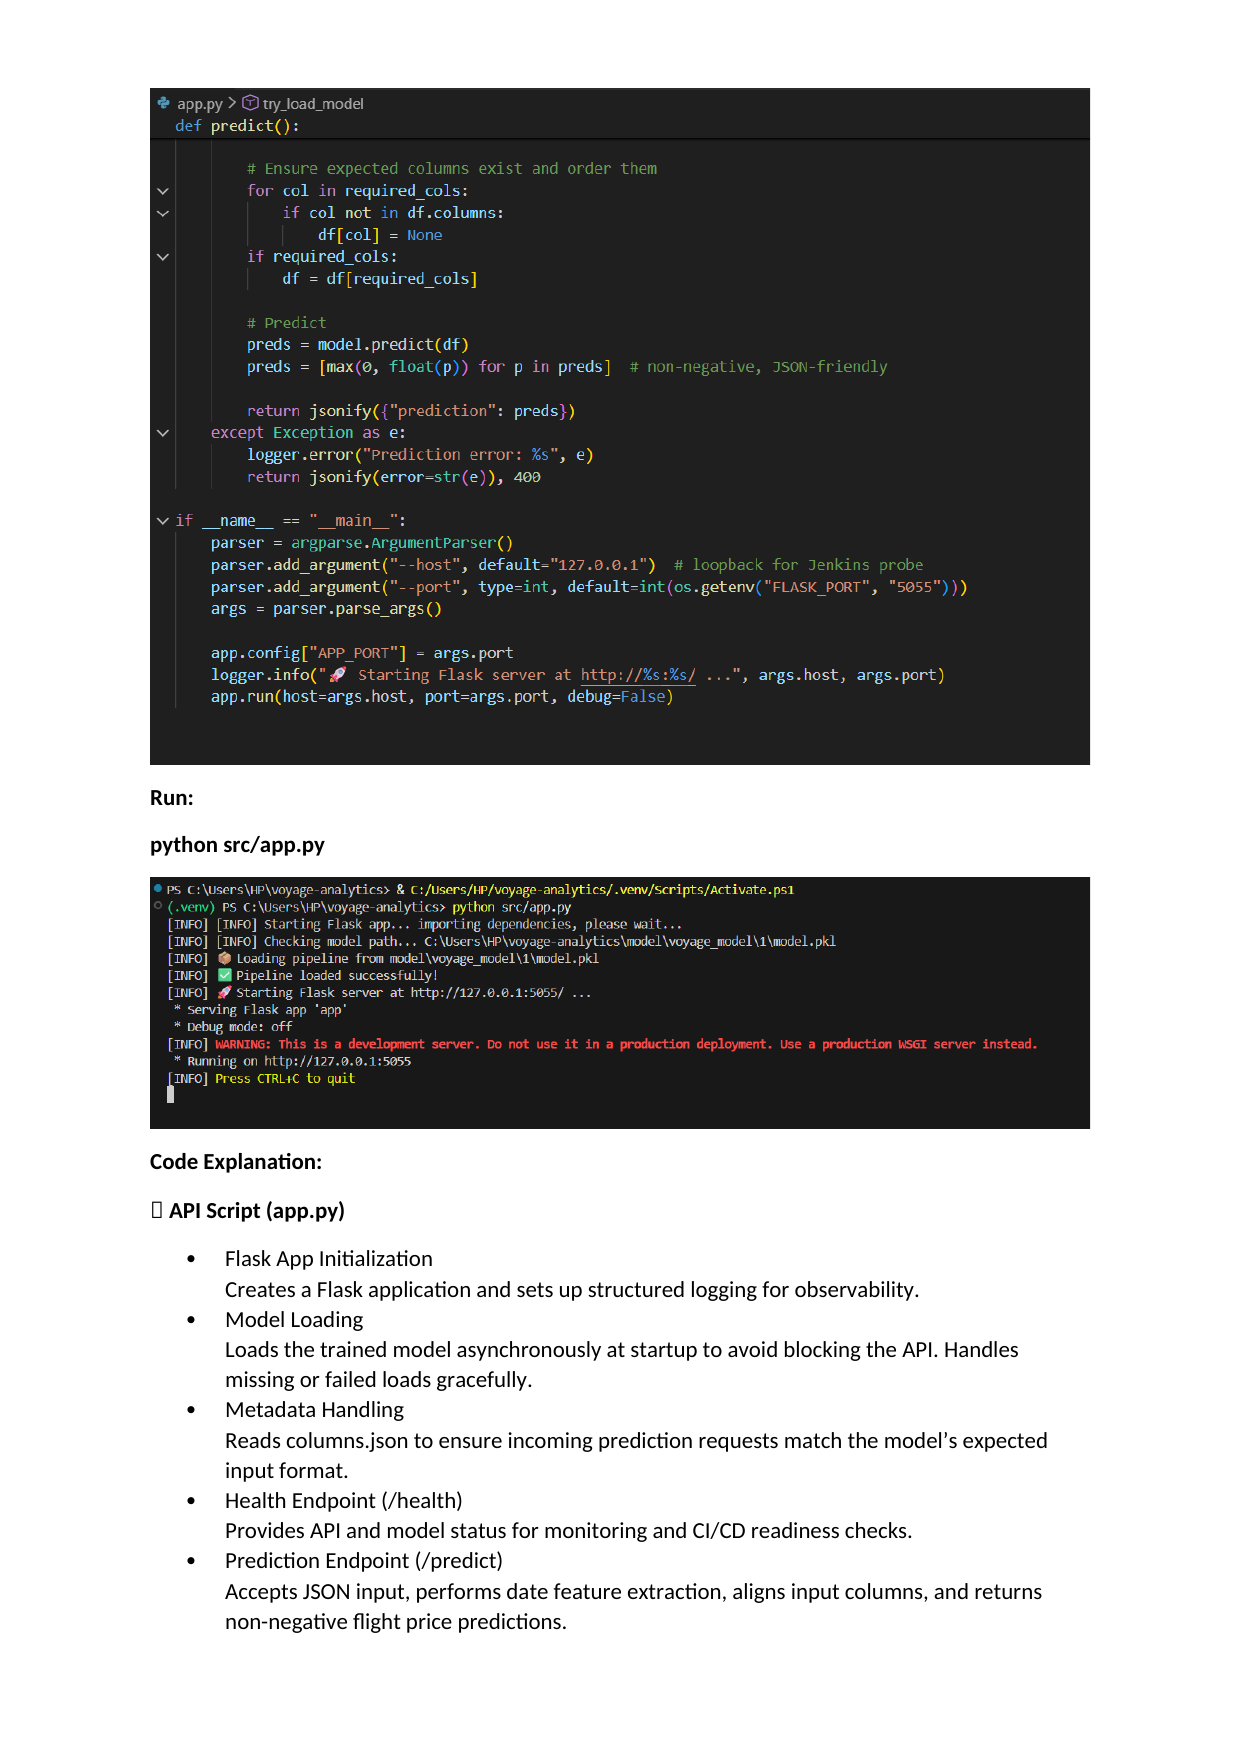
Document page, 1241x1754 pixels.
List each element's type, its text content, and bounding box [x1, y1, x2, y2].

text Run: [150, 783, 1090, 811]
list Model Loading Loads the trained model asynchronously at startup to avoid blocking the API. Handles missing or failed loads gracefully. [187, 1305, 1090, 1393]
picture [150, 88, 1091, 765]
list Prediction Endpoint (/predict) Accepts JSON input, performs date feature extraction, aligns input columns, and returns non-negative flight price predictions. [187, 1547, 1090, 1635]
text python src/app.py [150, 830, 1090, 858]
list Health Endpoint (/health) Provides API and model status for monitoring and CI/CD readiness checks. [187, 1486, 1090, 1544]
picture [150, 877, 1091, 1129]
list Metadata Handling Reads columns.json to ensure incoming prediction requests match the model’s expected input format. [187, 1396, 1090, 1484]
text Code Explanation: [150, 1147, 1090, 1175]
list Flask App Initialization Creates a Flask application and sets up structured logging for observability. [187, 1244, 1090, 1303]
text 🔹 API Script (app.py) [150, 1194, 1090, 1225]
